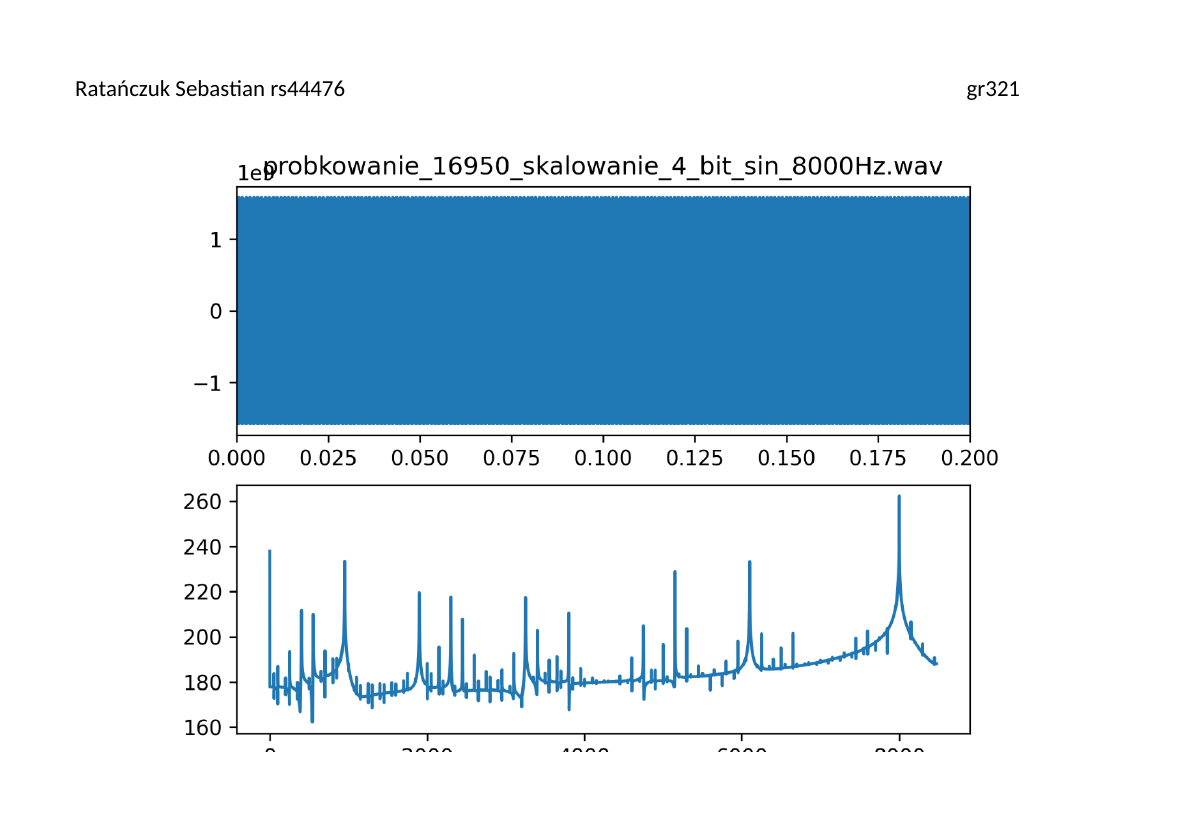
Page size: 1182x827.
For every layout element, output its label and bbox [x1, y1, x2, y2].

picture [118, 101, 1063, 752]
